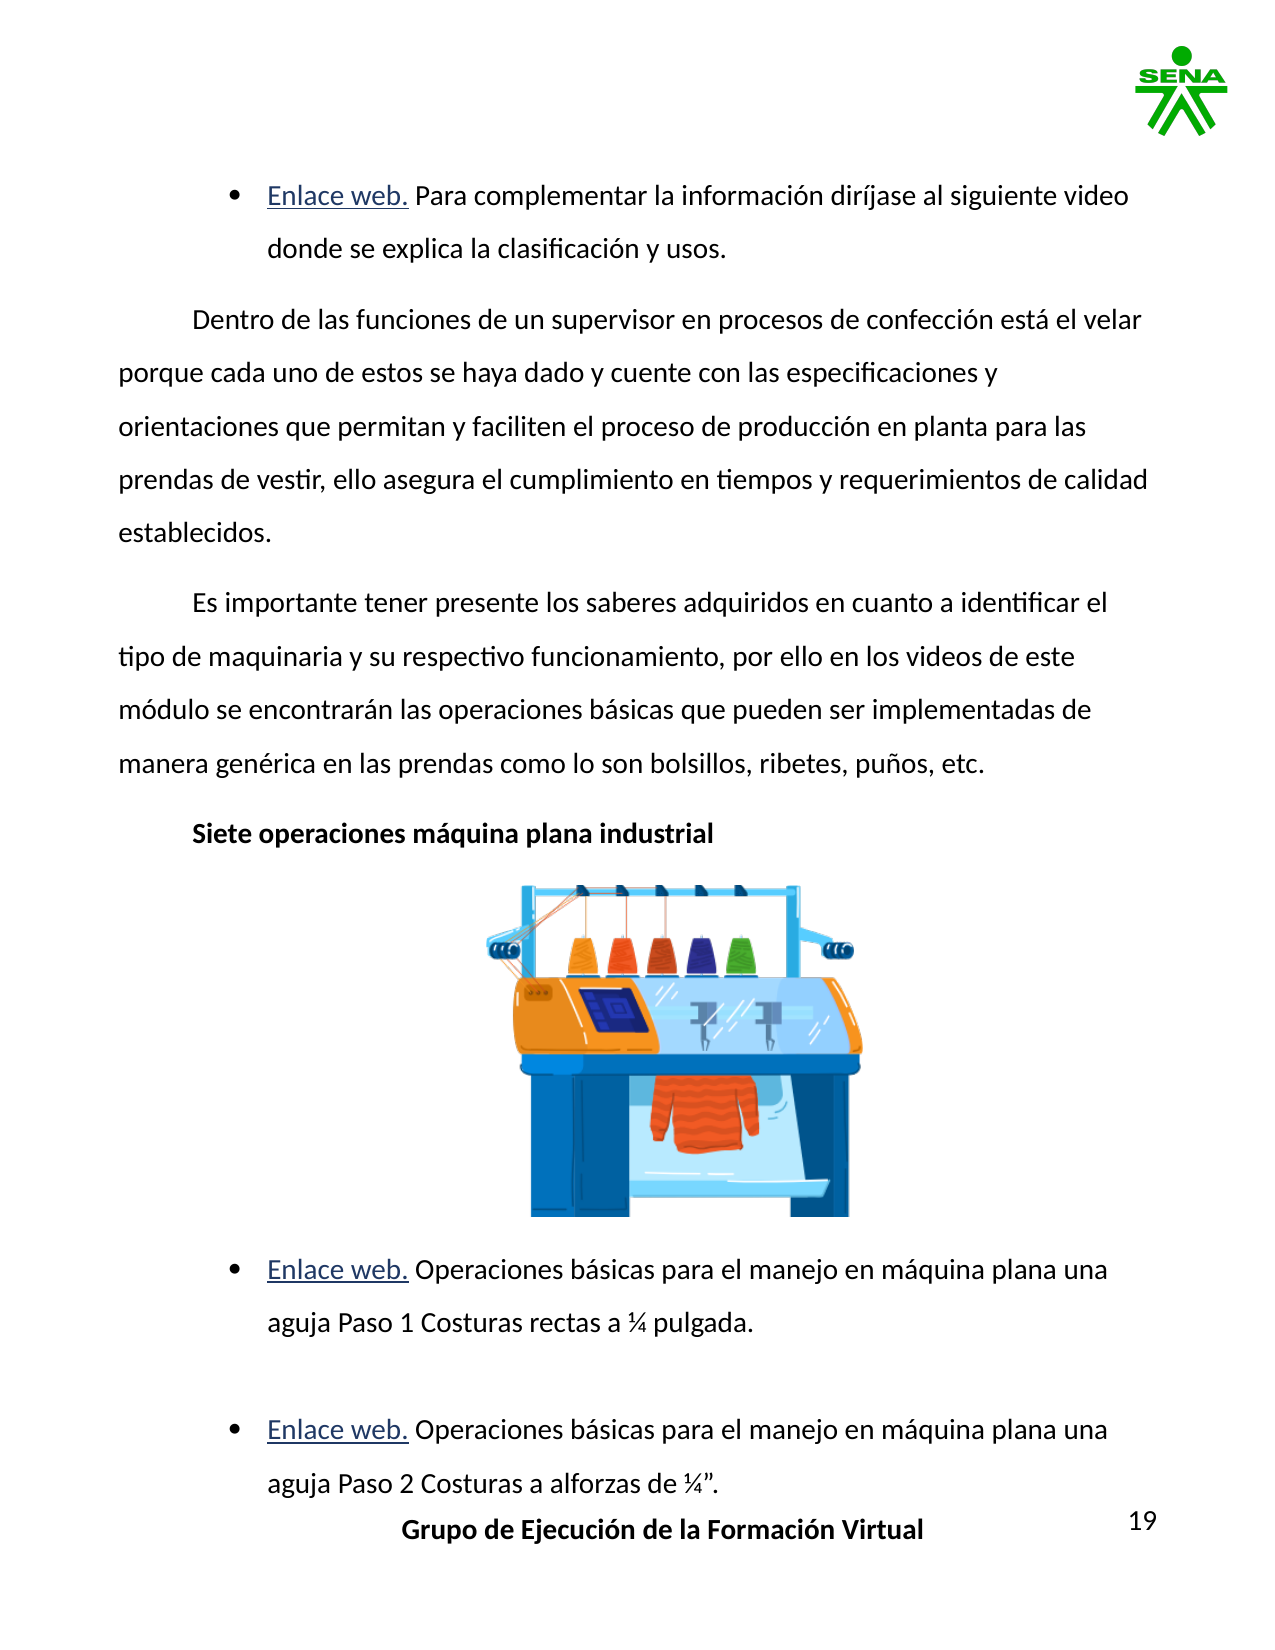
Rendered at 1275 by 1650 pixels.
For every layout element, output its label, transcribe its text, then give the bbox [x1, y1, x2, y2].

picture [1135, 46, 1228, 136]
picture [486, 885, 863, 1217]
list Enlace web. Para complementar la información diríjase al siguiente video donde se explica la clasificación y usos. [229, 177, 1157, 266]
list Enlace web. Operaciones básicas para el manejo en máquina plana una aguja Paso 1 Costuras rectas a ¼ pulgada. [229, 1251, 1157, 1340]
text Dentro de las funciones de un supervisor en procesos de confección está el velar porque cada uno de estos se haya dado y cuente con las especificaciones y orientaciones que permitan y faciliten el proceso de producción en planta para las prendas de vestir, ello asegura el cumplimiento en tiempos y requerimientos de calidad establecidos. [118, 301, 1157, 550]
text Siete operaciones máquina plana industrial [118, 815, 1157, 851]
text Es importante tener presente los saberes adquiridos en cuanto a identificar el tipo de maquinaria y su respectivo funcionamiento, por ello en los videos de este módulo se encontrarán las operaciones básicas que pueden ser implementadas de manera genérica en las prendas como lo son bolsillos, ribetes, puños, etc. [118, 584, 1157, 781]
list Enlace web. Operaciones básicas para el manejo en máquina plana una aguja Paso 2 Costuras a alforzas de ¼”. [229, 1411, 1157, 1500]
